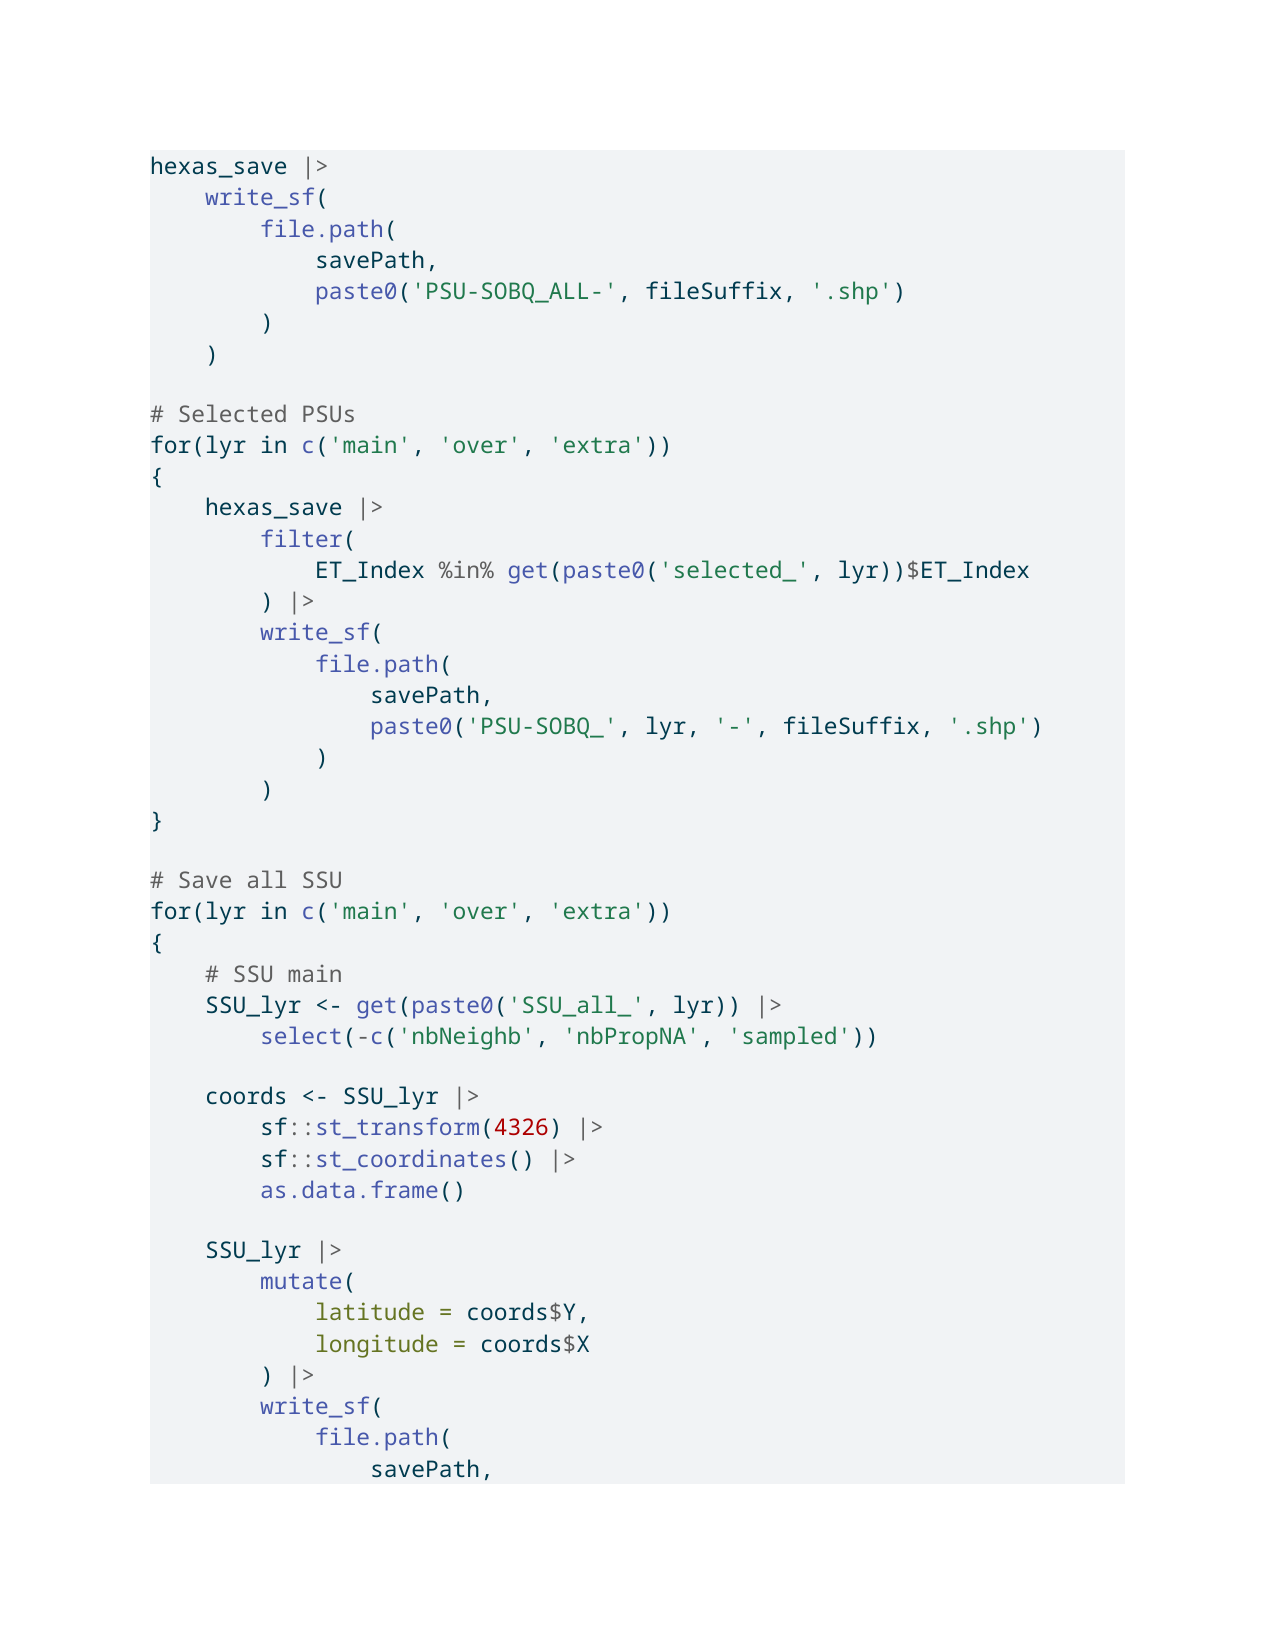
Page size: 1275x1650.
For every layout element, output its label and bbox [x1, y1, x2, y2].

text [150, 150, 1125, 1484]
